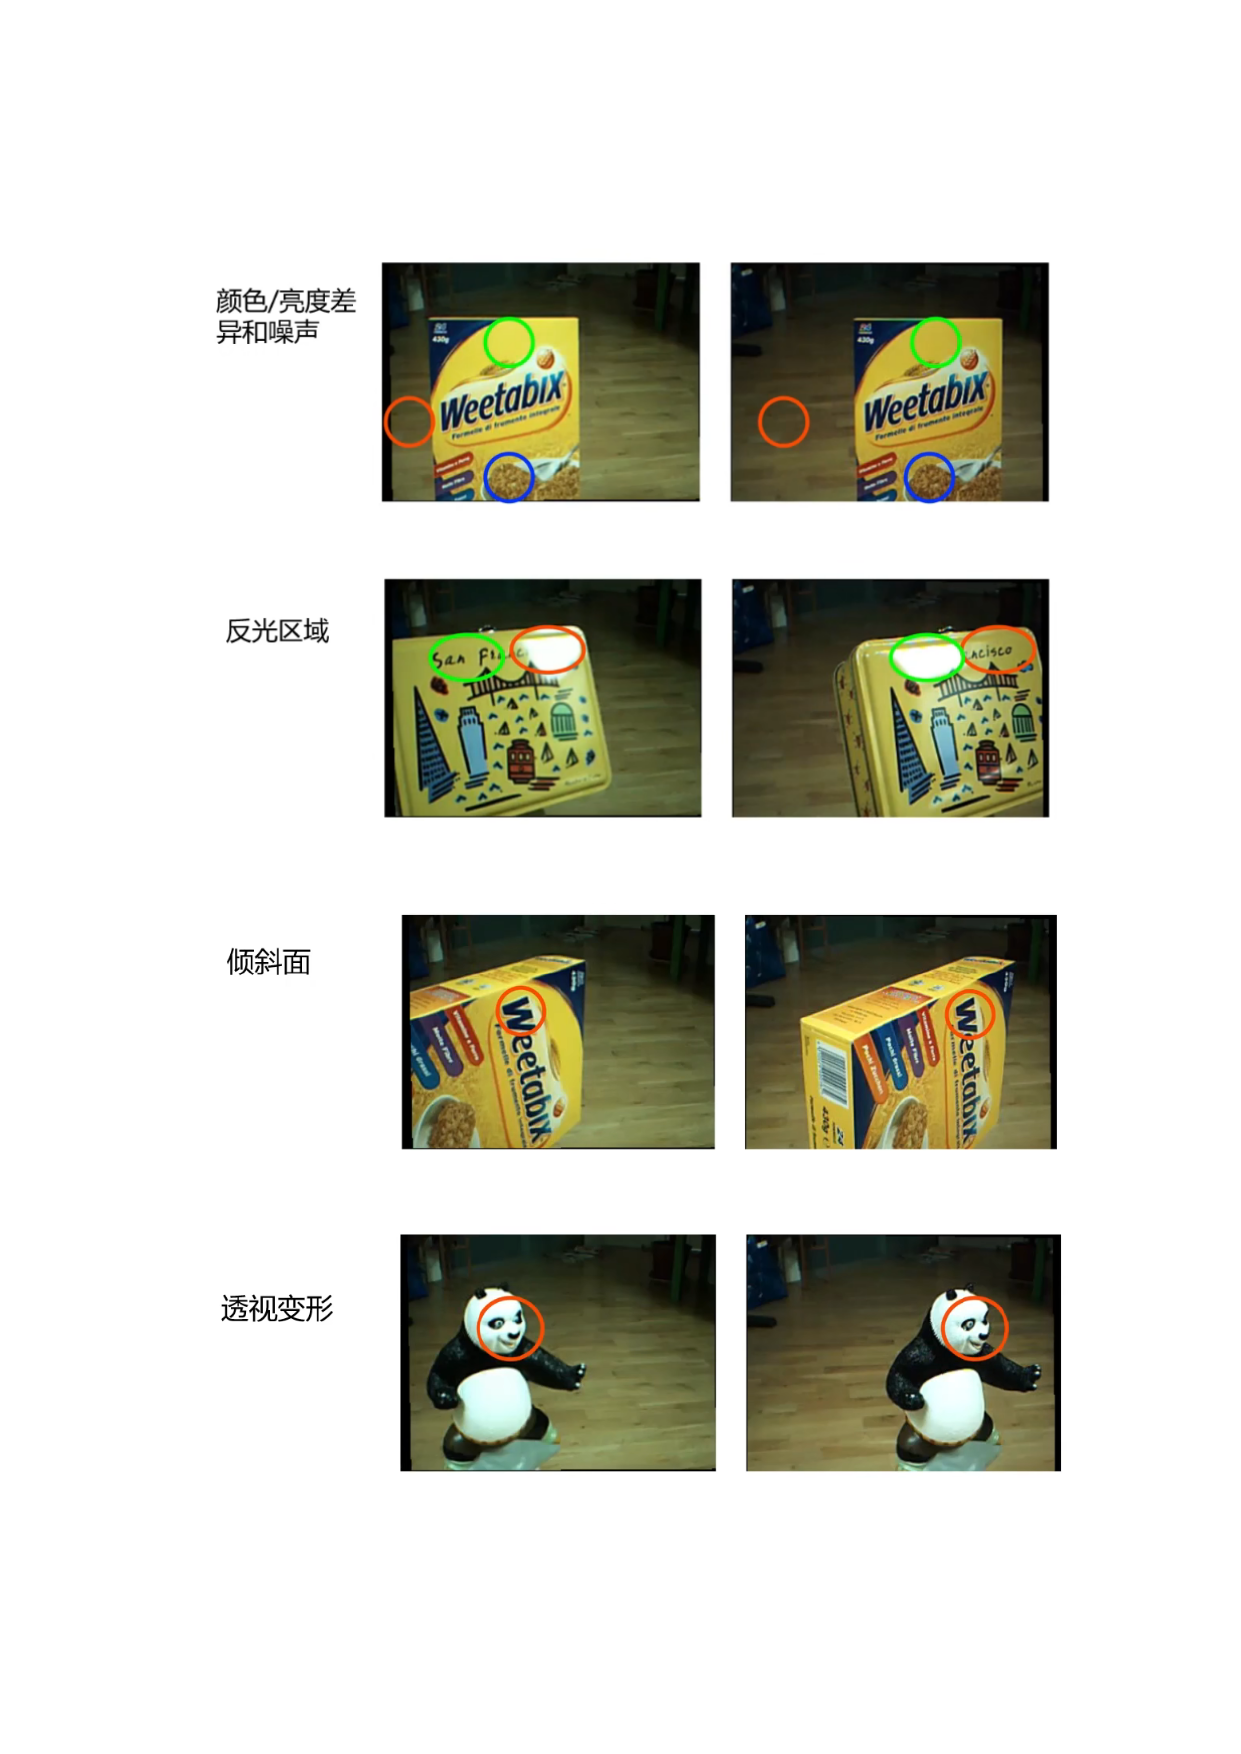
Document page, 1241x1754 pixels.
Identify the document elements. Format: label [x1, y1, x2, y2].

picture [198, 887, 1084, 1496]
picture [198, 225, 1084, 841]
